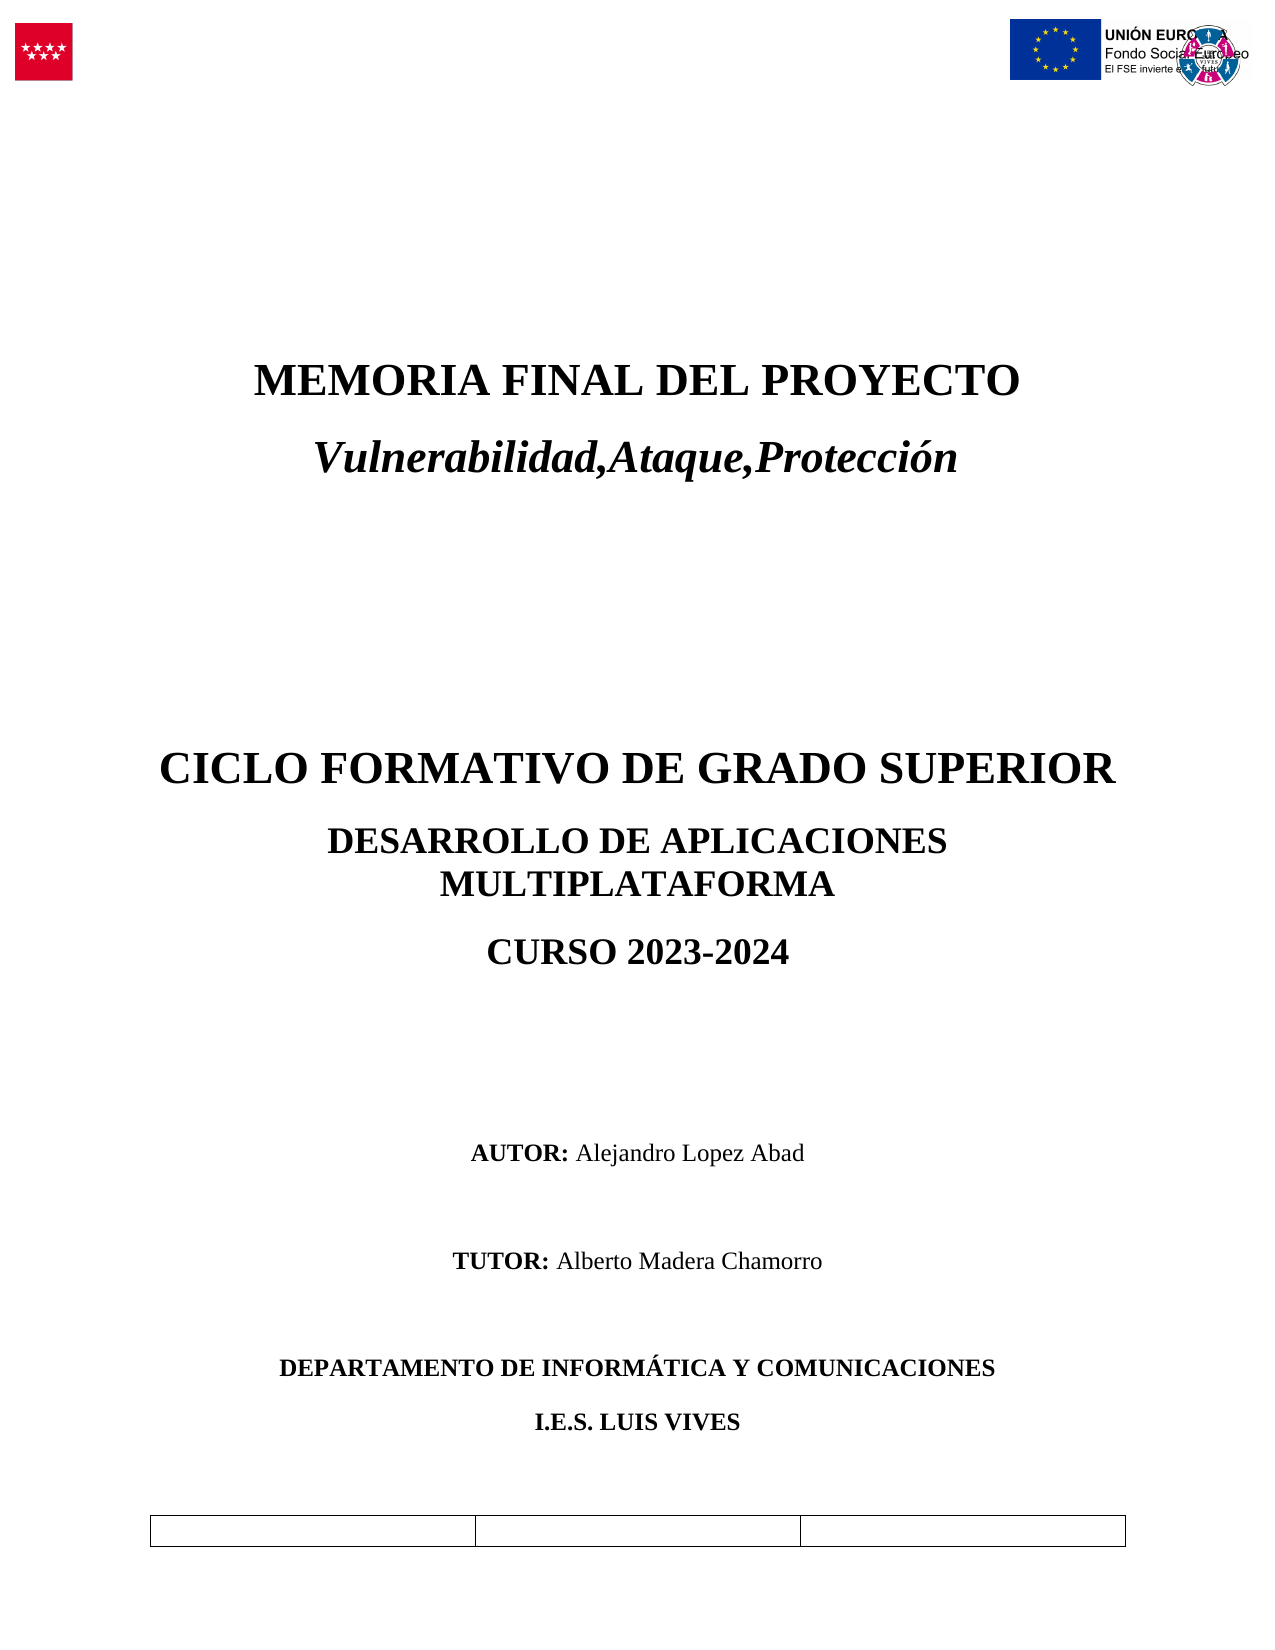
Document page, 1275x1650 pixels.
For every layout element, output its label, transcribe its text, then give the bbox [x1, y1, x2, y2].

text TUTOR: Alberto Madera Chamorro [150, 1246, 1125, 1275]
text CURSO 2023-2024 [150, 930, 1125, 973]
text I.E.S. LUIS VIVES [150, 1407, 1125, 1436]
picture [1010, 19, 1253, 88]
text MEMORIA FINAL DEL PROYECTO [150, 352, 1125, 405]
text DEPARTAMENTO DE INFORMÁTICA Y COMUNICACIONES [150, 1353, 1125, 1382]
text CICLO FORMATIVO DE GRADO SUPERIOR [150, 741, 1125, 793]
text AUTOR: Alejandro Lopez Abad [150, 1138, 1125, 1167]
text Vulnerabilidad,Ataque,Protección [150, 430, 1125, 483]
picture [8, 16, 79, 87]
text DESARROLLO DE APLICACIONES MULTIPLATAFORMA [150, 818, 1125, 905]
